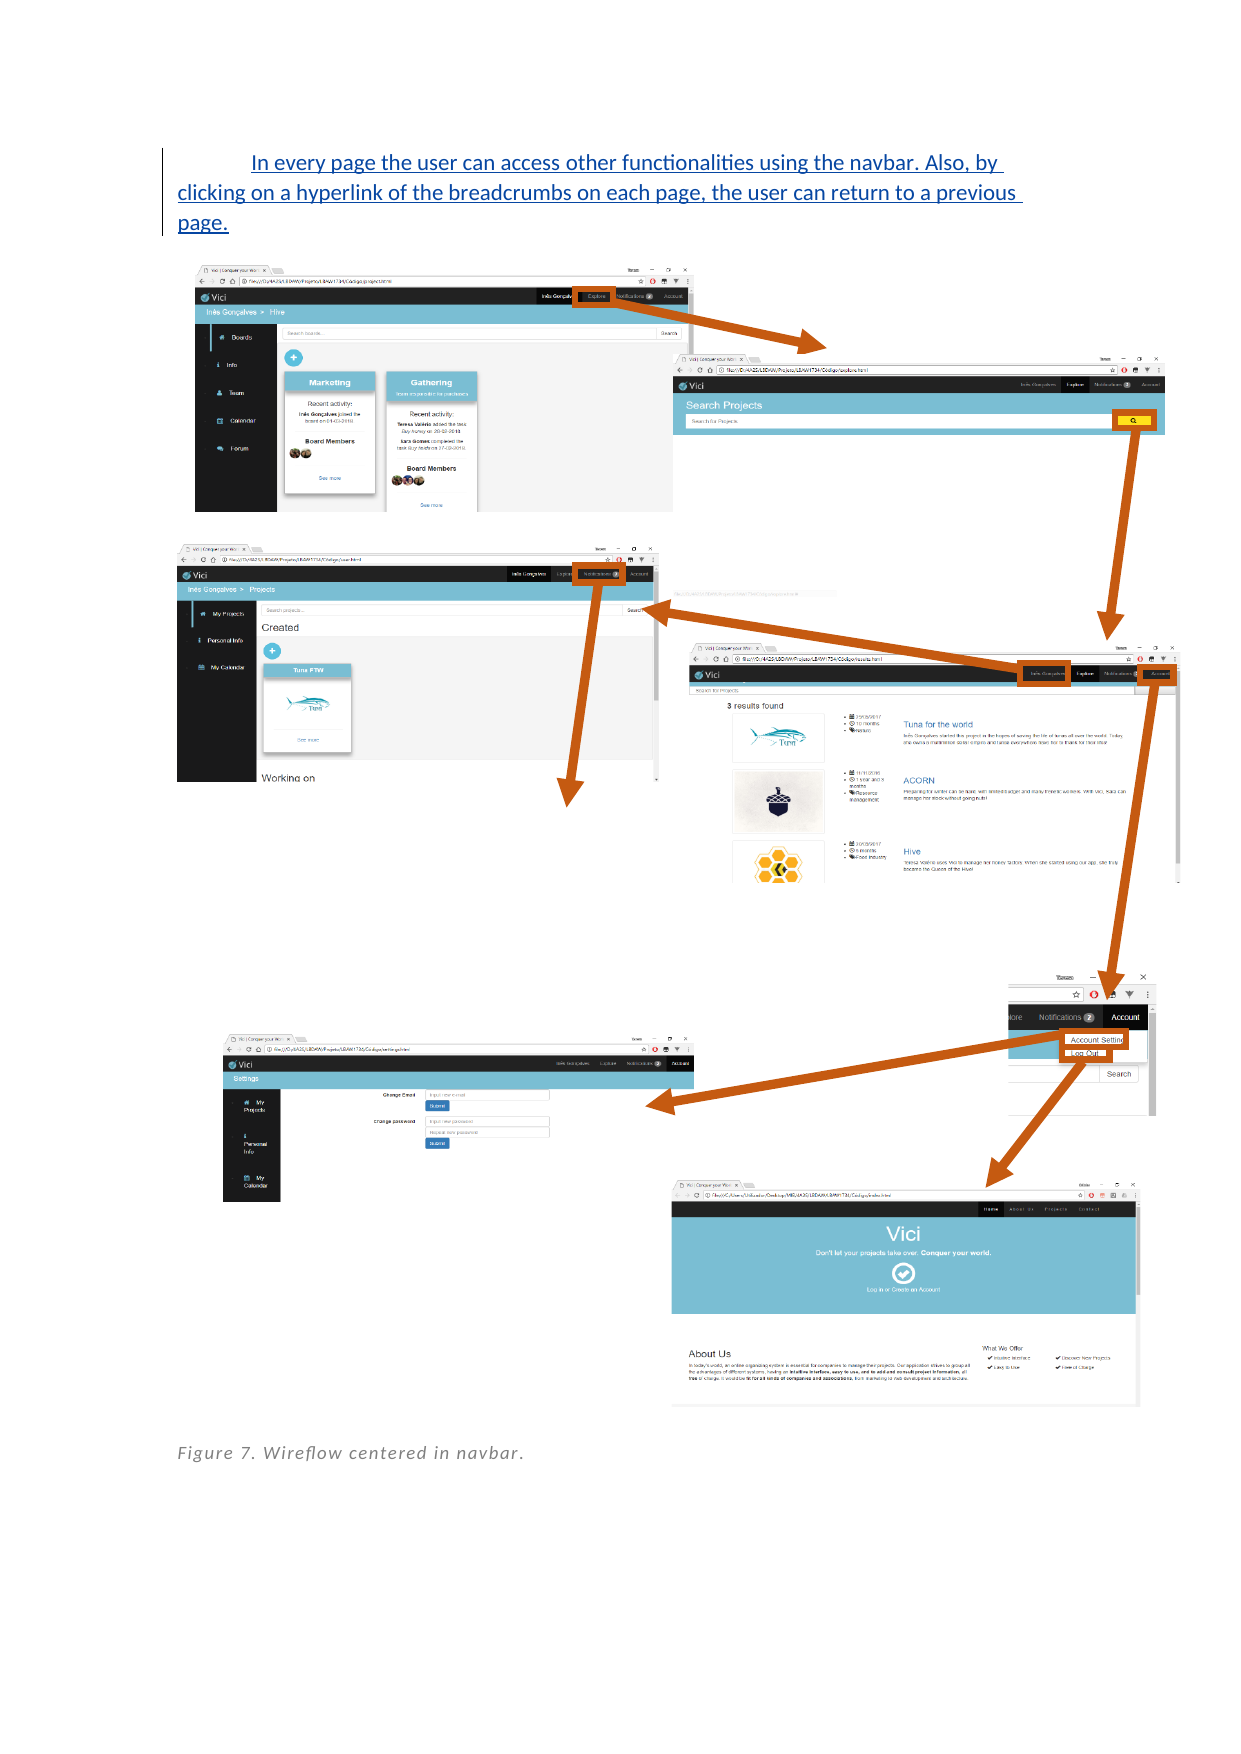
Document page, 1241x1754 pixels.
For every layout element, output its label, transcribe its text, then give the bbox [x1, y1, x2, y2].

picture [1008, 970, 1157, 1116]
text Figure 7. Wireflow centered in navbar. [177, 1441, 1063, 1464]
picture [1023, 666, 1065, 681]
picture [1143, 670, 1170, 679]
picture [177, 544, 659, 782]
picture [1065, 1034, 1123, 1044]
picture [1008, 1040, 1075, 1116]
picture [578, 292, 610, 302]
picture [223, 1034, 1141, 1407]
picture [1118, 416, 1151, 425]
picture [1065, 1050, 1106, 1056]
picture [578, 569, 619, 579]
picture [195, 265, 1165, 597]
picture [689, 643, 1181, 883]
